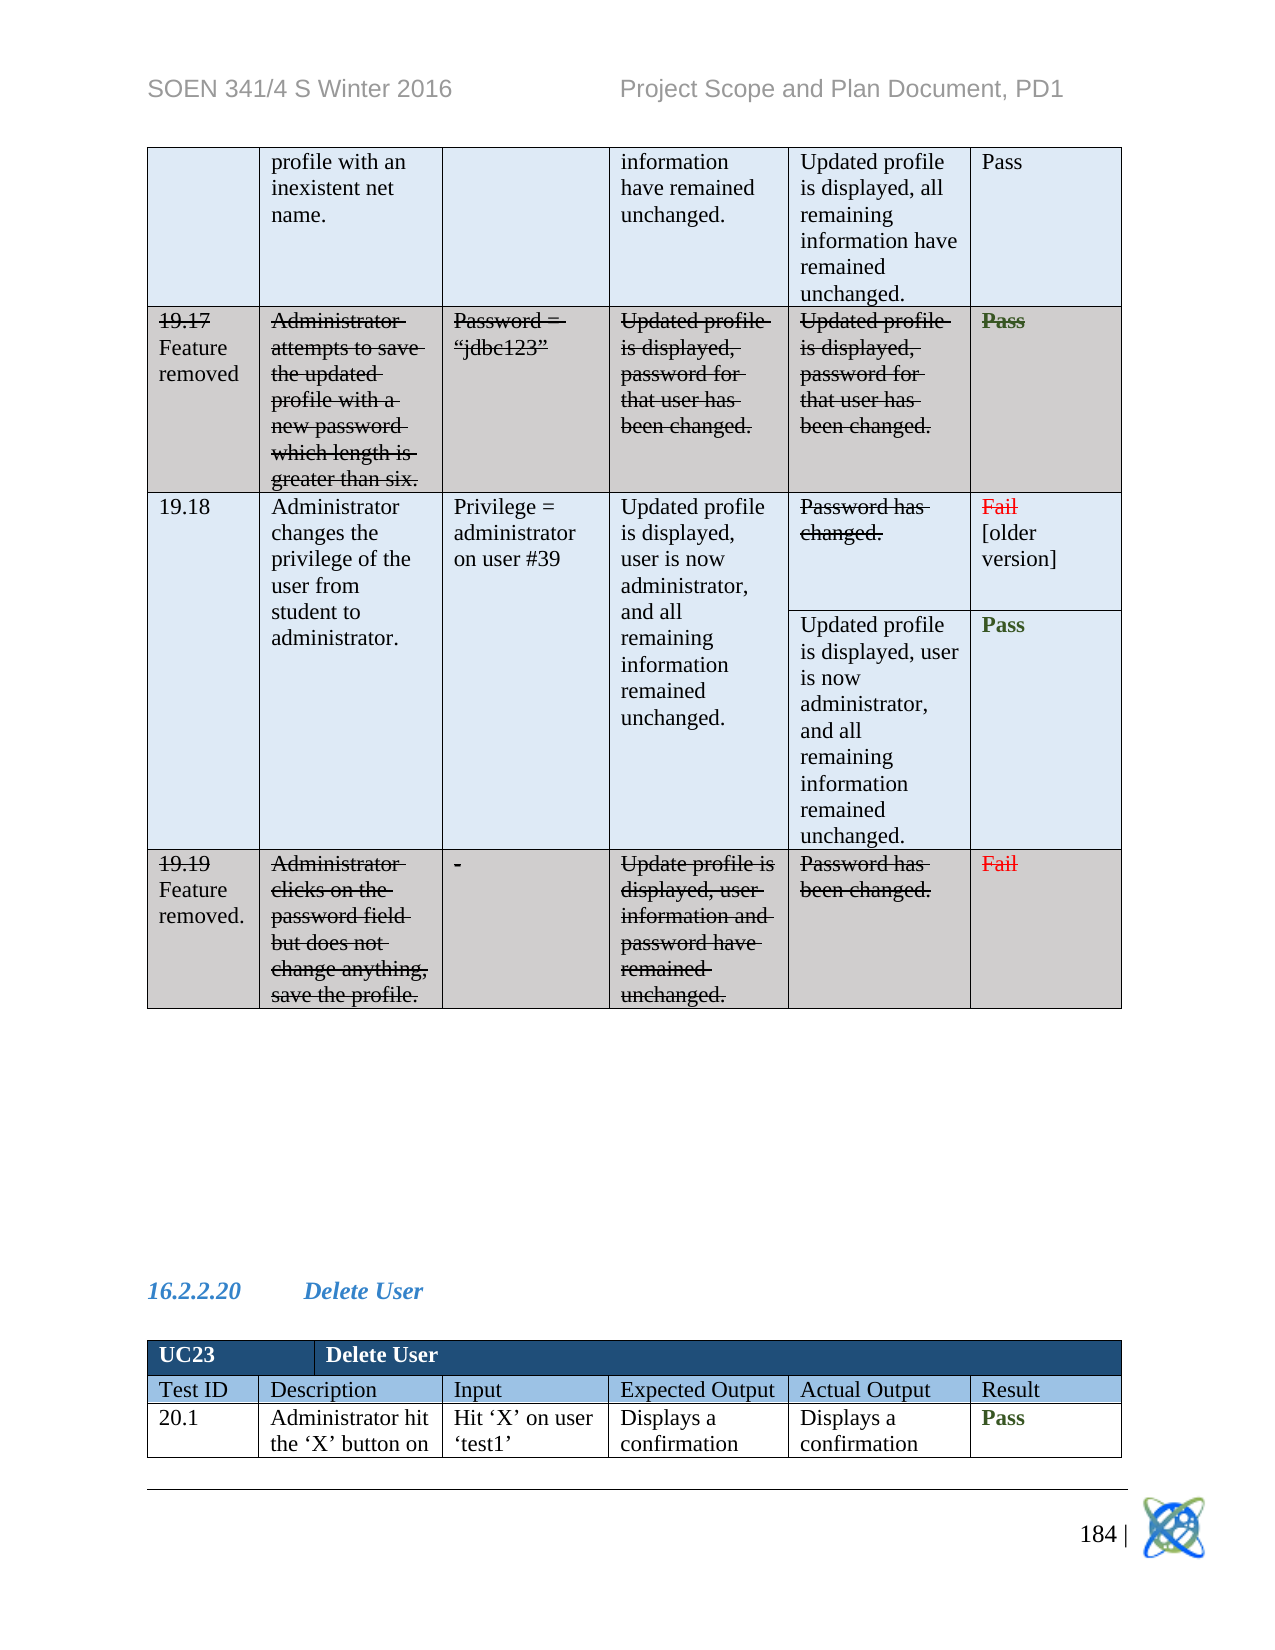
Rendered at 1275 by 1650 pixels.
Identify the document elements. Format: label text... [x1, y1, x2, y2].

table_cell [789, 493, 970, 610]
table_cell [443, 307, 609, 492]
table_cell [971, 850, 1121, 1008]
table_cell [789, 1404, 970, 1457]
picture [1123, 1490, 1224, 1566]
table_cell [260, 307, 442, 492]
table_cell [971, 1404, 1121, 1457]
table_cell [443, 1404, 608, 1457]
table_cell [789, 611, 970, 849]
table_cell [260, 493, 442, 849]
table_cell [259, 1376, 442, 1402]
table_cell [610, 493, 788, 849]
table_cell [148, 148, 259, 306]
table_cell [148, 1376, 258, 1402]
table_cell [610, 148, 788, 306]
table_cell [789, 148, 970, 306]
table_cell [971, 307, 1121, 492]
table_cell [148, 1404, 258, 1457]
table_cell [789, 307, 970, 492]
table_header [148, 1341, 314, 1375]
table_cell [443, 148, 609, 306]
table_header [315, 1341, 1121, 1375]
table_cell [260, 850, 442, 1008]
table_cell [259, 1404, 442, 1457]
text Delete User [147, 1276, 1128, 1305]
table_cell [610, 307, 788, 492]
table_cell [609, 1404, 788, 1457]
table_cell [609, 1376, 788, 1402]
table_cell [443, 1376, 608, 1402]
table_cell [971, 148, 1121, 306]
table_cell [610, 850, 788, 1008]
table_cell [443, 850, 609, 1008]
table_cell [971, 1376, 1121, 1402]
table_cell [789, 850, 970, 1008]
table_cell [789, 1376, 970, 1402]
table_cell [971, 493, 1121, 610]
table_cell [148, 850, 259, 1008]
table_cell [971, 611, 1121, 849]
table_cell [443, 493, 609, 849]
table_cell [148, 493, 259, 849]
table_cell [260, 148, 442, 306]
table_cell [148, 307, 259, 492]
